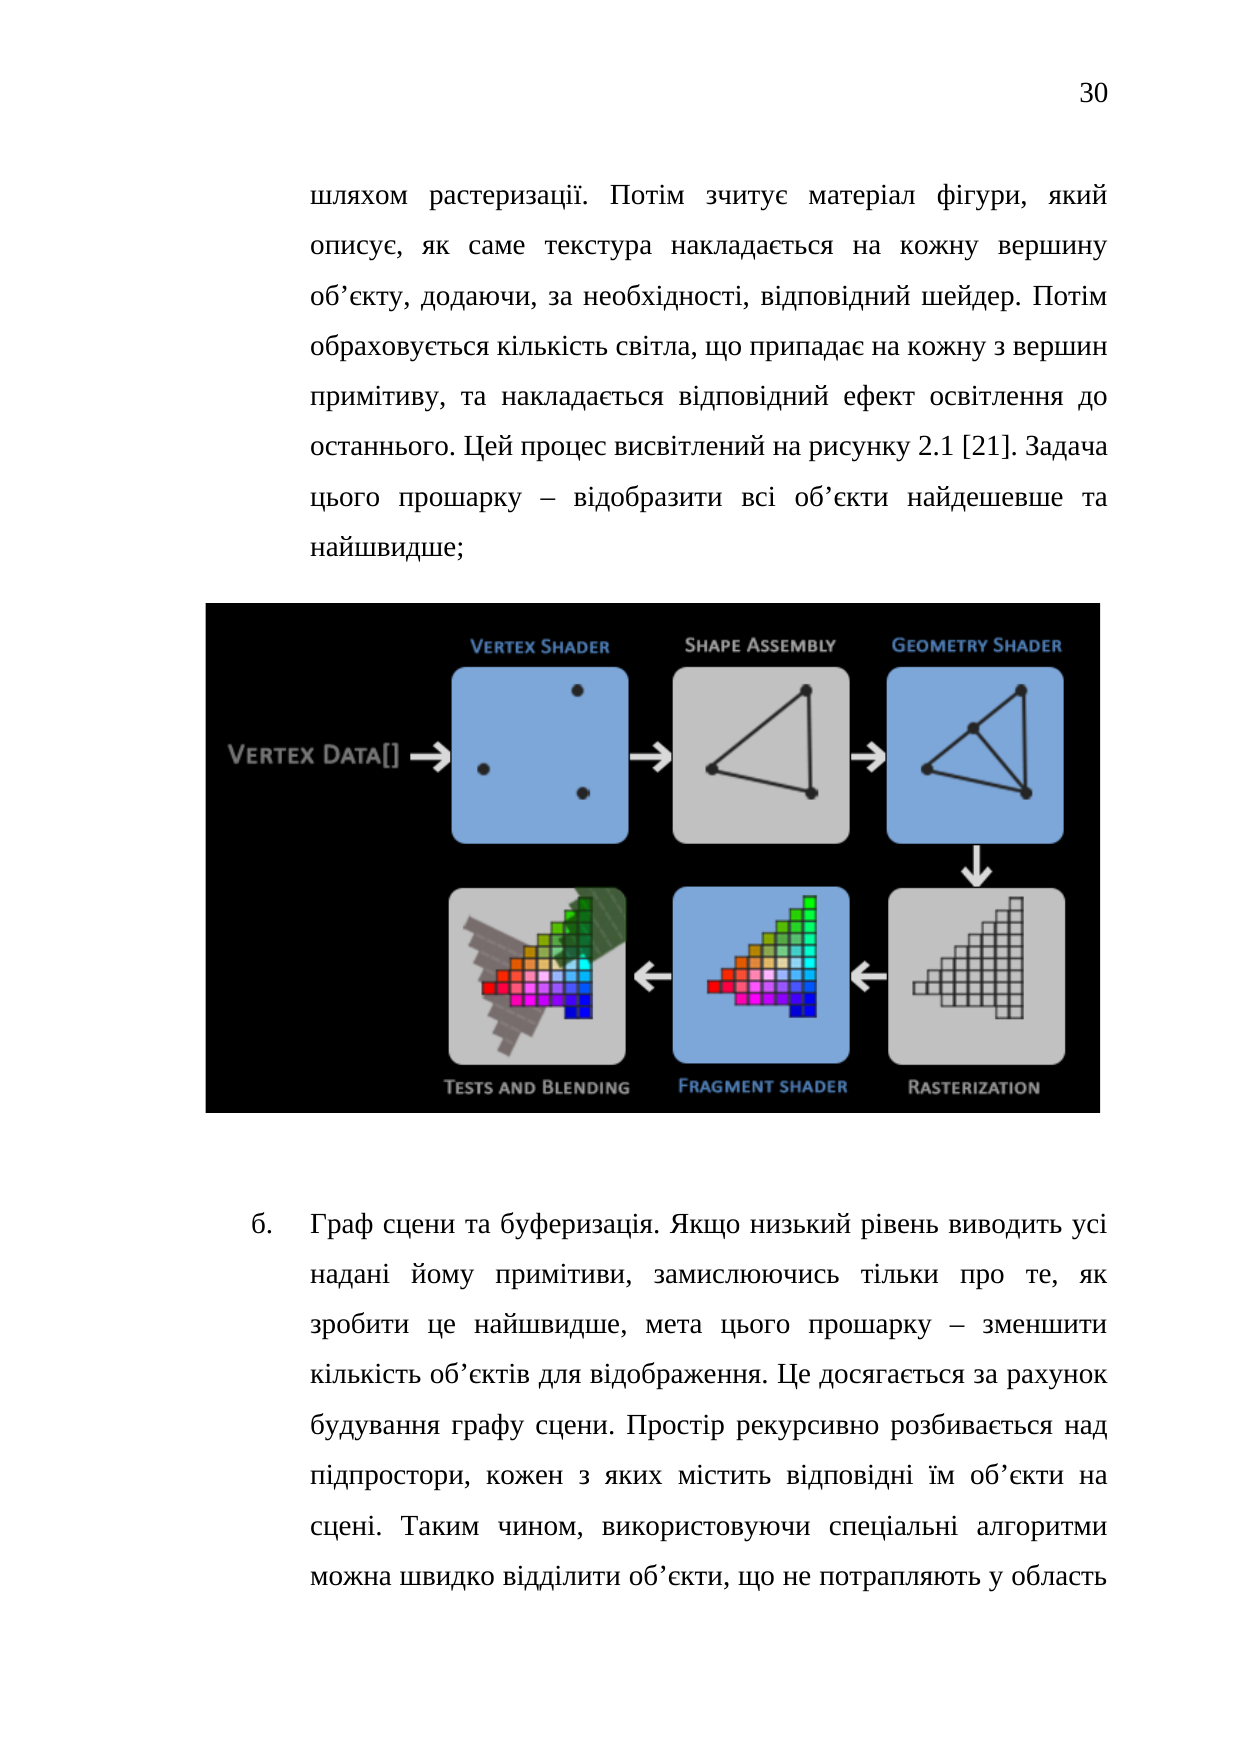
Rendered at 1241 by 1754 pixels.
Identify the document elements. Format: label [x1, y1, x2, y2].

picture [205, 603, 1100, 1113]
list [251, 1206, 1108, 1591]
list [251, 177, 1108, 563]
